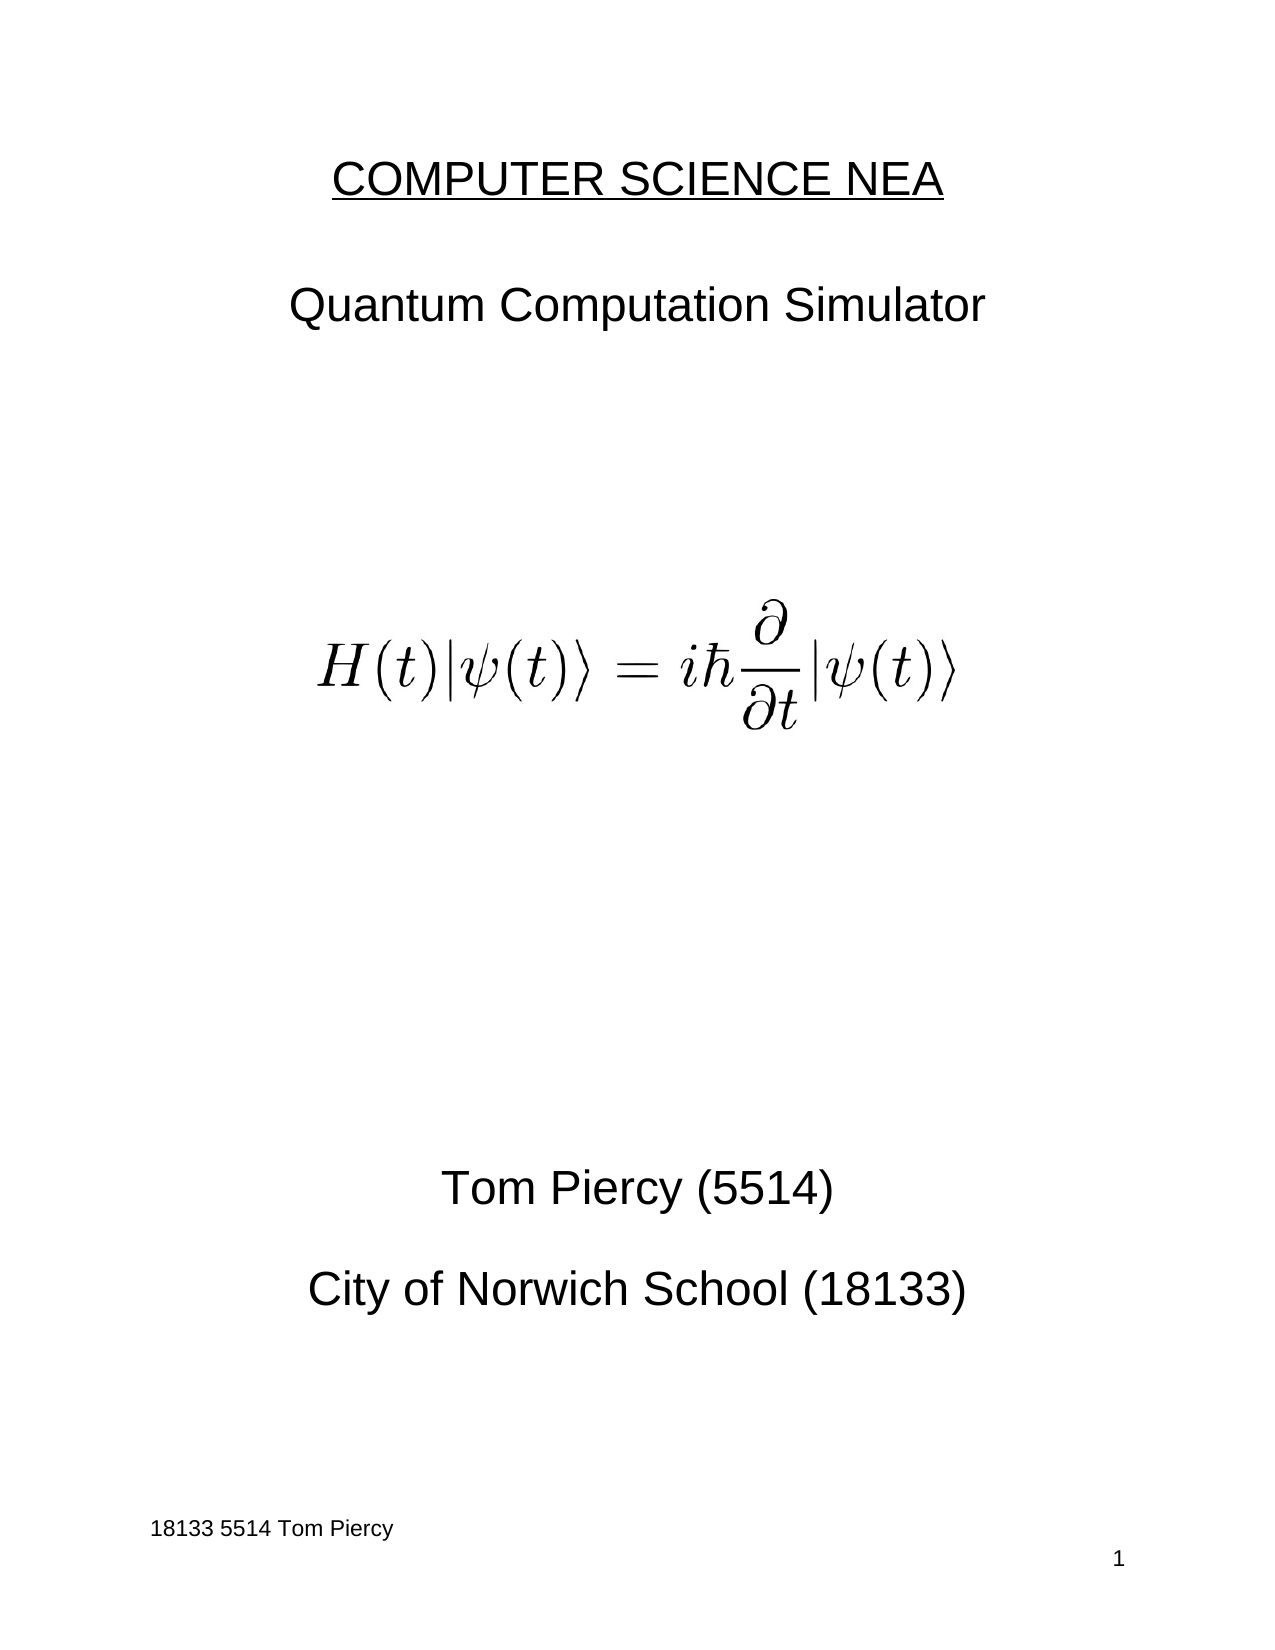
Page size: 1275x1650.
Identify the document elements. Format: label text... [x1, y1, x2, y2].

subtitle Tom Piercy (5514) [150, 1159, 1125, 1215]
text COMPUTER SCIENCE NEA [150, 150, 1125, 205]
subtitle City of Norwich School (18133) [150, 1260, 1125, 1316]
picture [311, 593, 964, 739]
text Quantum Computation Simulator [150, 277, 1125, 332]
